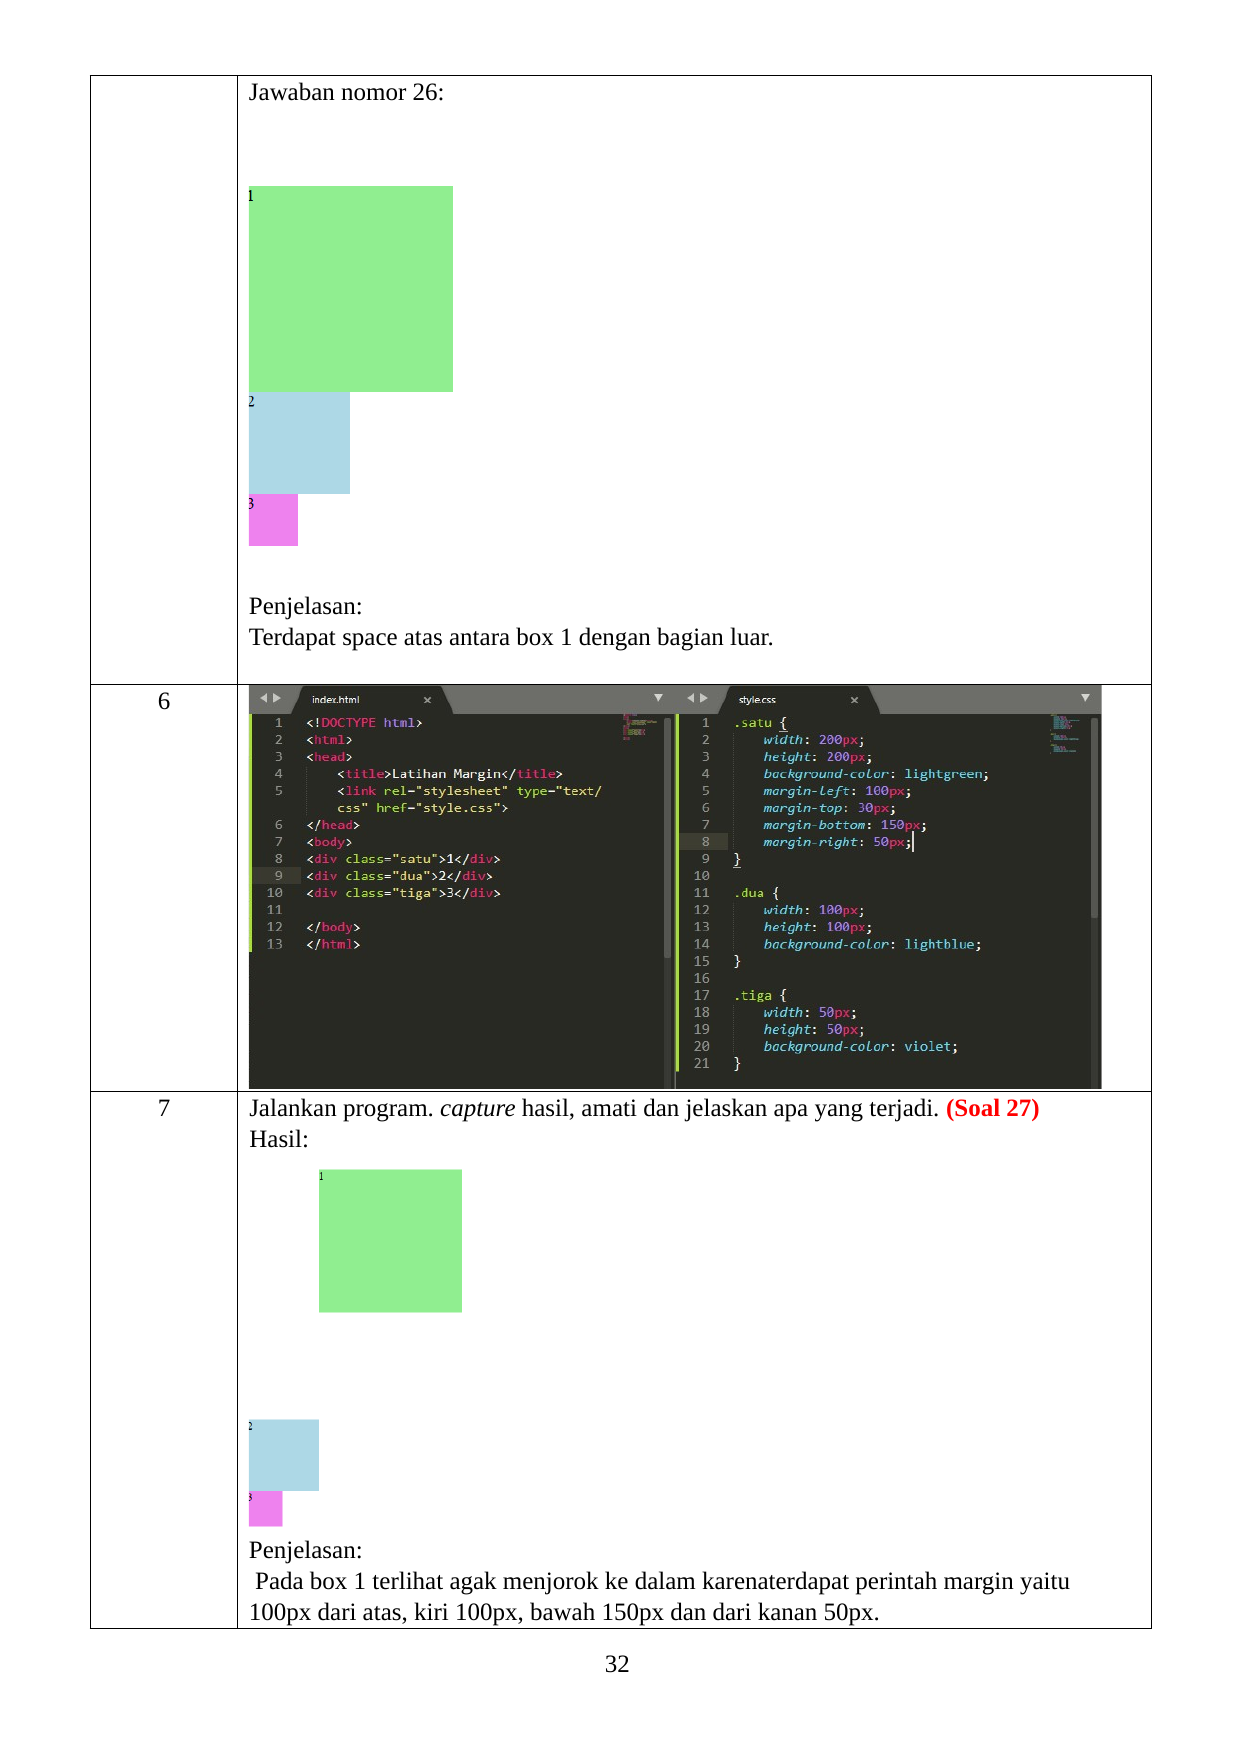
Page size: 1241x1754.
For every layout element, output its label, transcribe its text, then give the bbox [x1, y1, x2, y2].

table_cell Jalankan program. capture hasil, amati dan jelaskan apa yang terjadi. (Soal 27) Hasil: Penjelasan: Pada box 1 terlihat agak menjorok ke dalam karenaterdapat perintah margin yaitu 100px dari atas, kiri 100px, bawah 150px dan dari kanan 50px. [238, 1092, 1151, 1628]
picture [248, 107, 493, 589]
table_cell 7 [91, 1092, 237, 1628]
picture [248, 1154, 518, 1533]
table_cell [91, 76, 237, 684]
table_cell Jawaban nomor 26: Penjelasan: Terdapat space atas antara box 1 dengan bagian luar. [238, 76, 1151, 684]
table_cell 6 [91, 685, 237, 1091]
picture [248, 685, 1102, 1089]
table_cell [238, 685, 1151, 1091]
